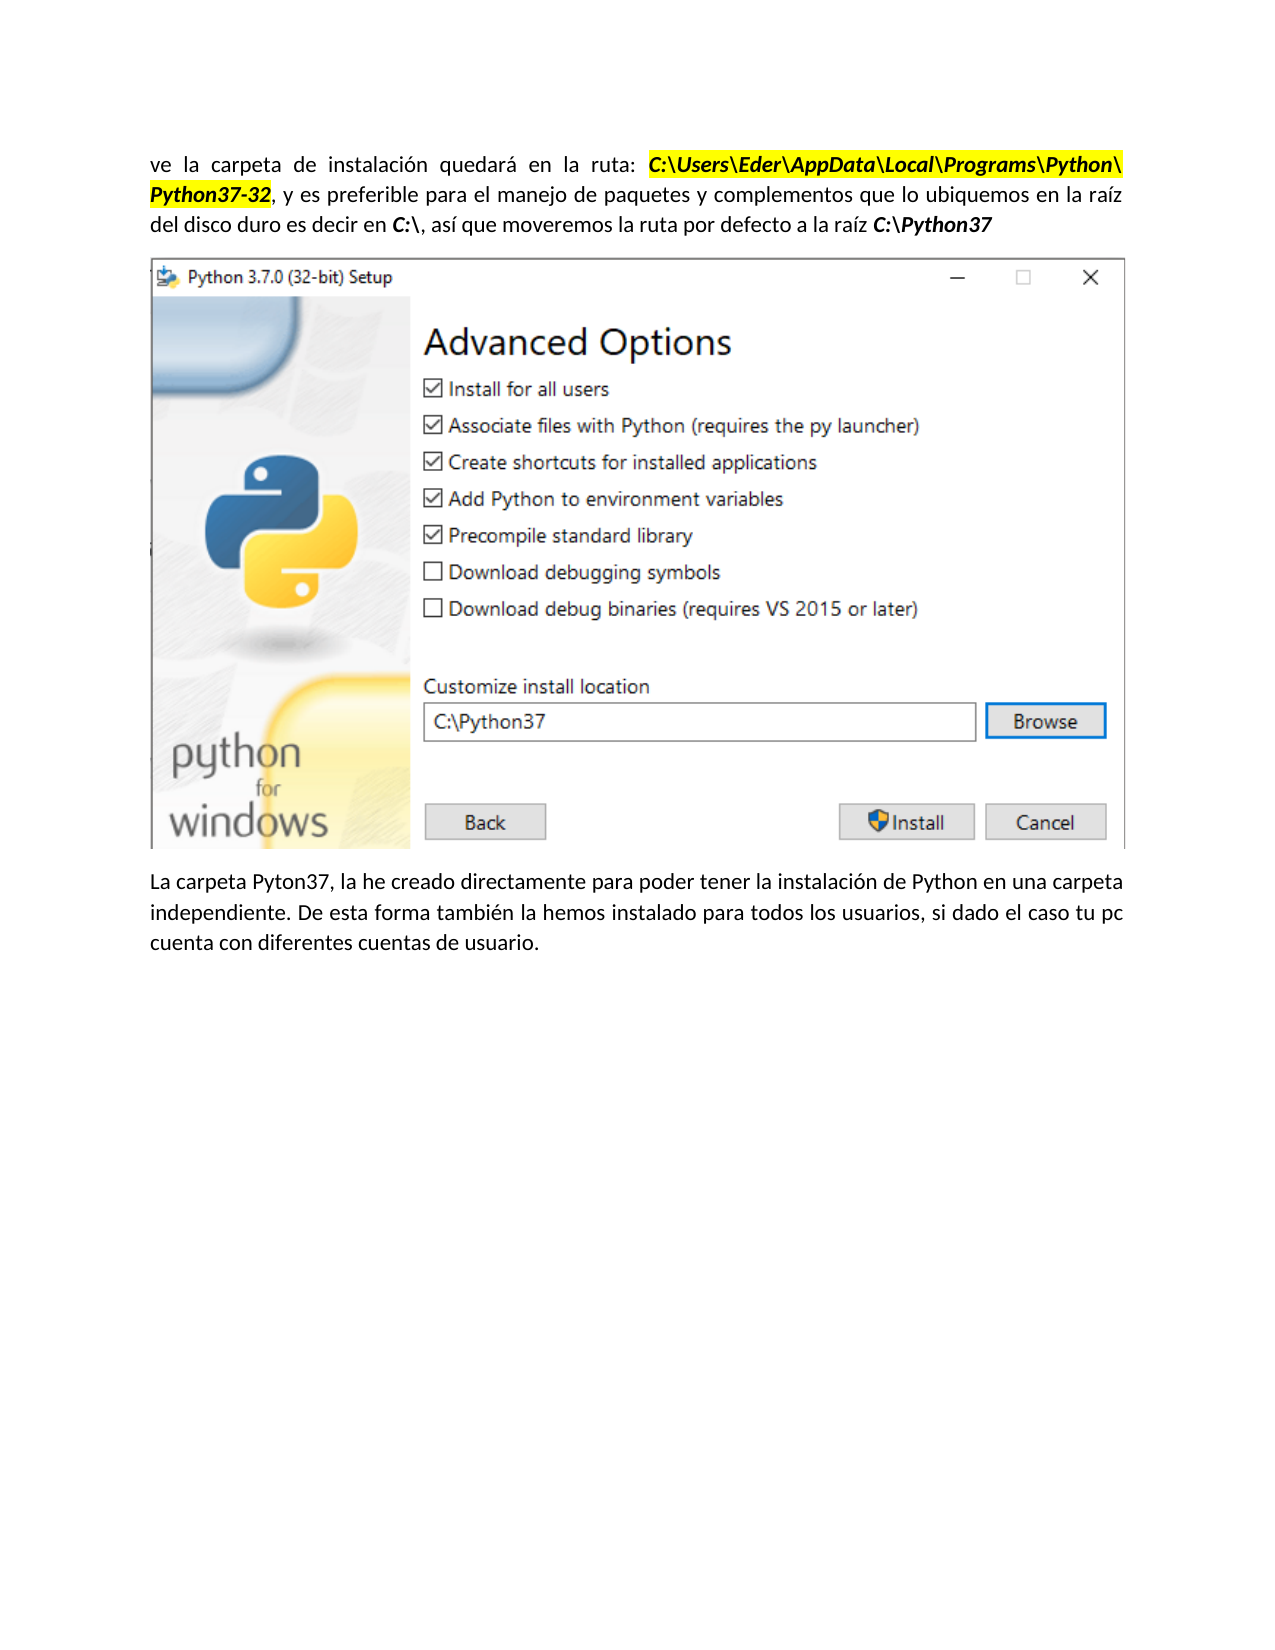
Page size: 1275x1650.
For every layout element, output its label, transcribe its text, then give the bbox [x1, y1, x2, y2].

text La carpeta Pyton37, la he creado directamente para poder tener la instalación de Python en una carpeta independiente. De esta forma también la hemos instalado para todos los usuarios, si dado el caso tu pc cuenta con diferentes cuentas de usuario. [150, 867, 1125, 956]
picture [150, 257, 1125, 849]
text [150, 150, 1125, 238]
